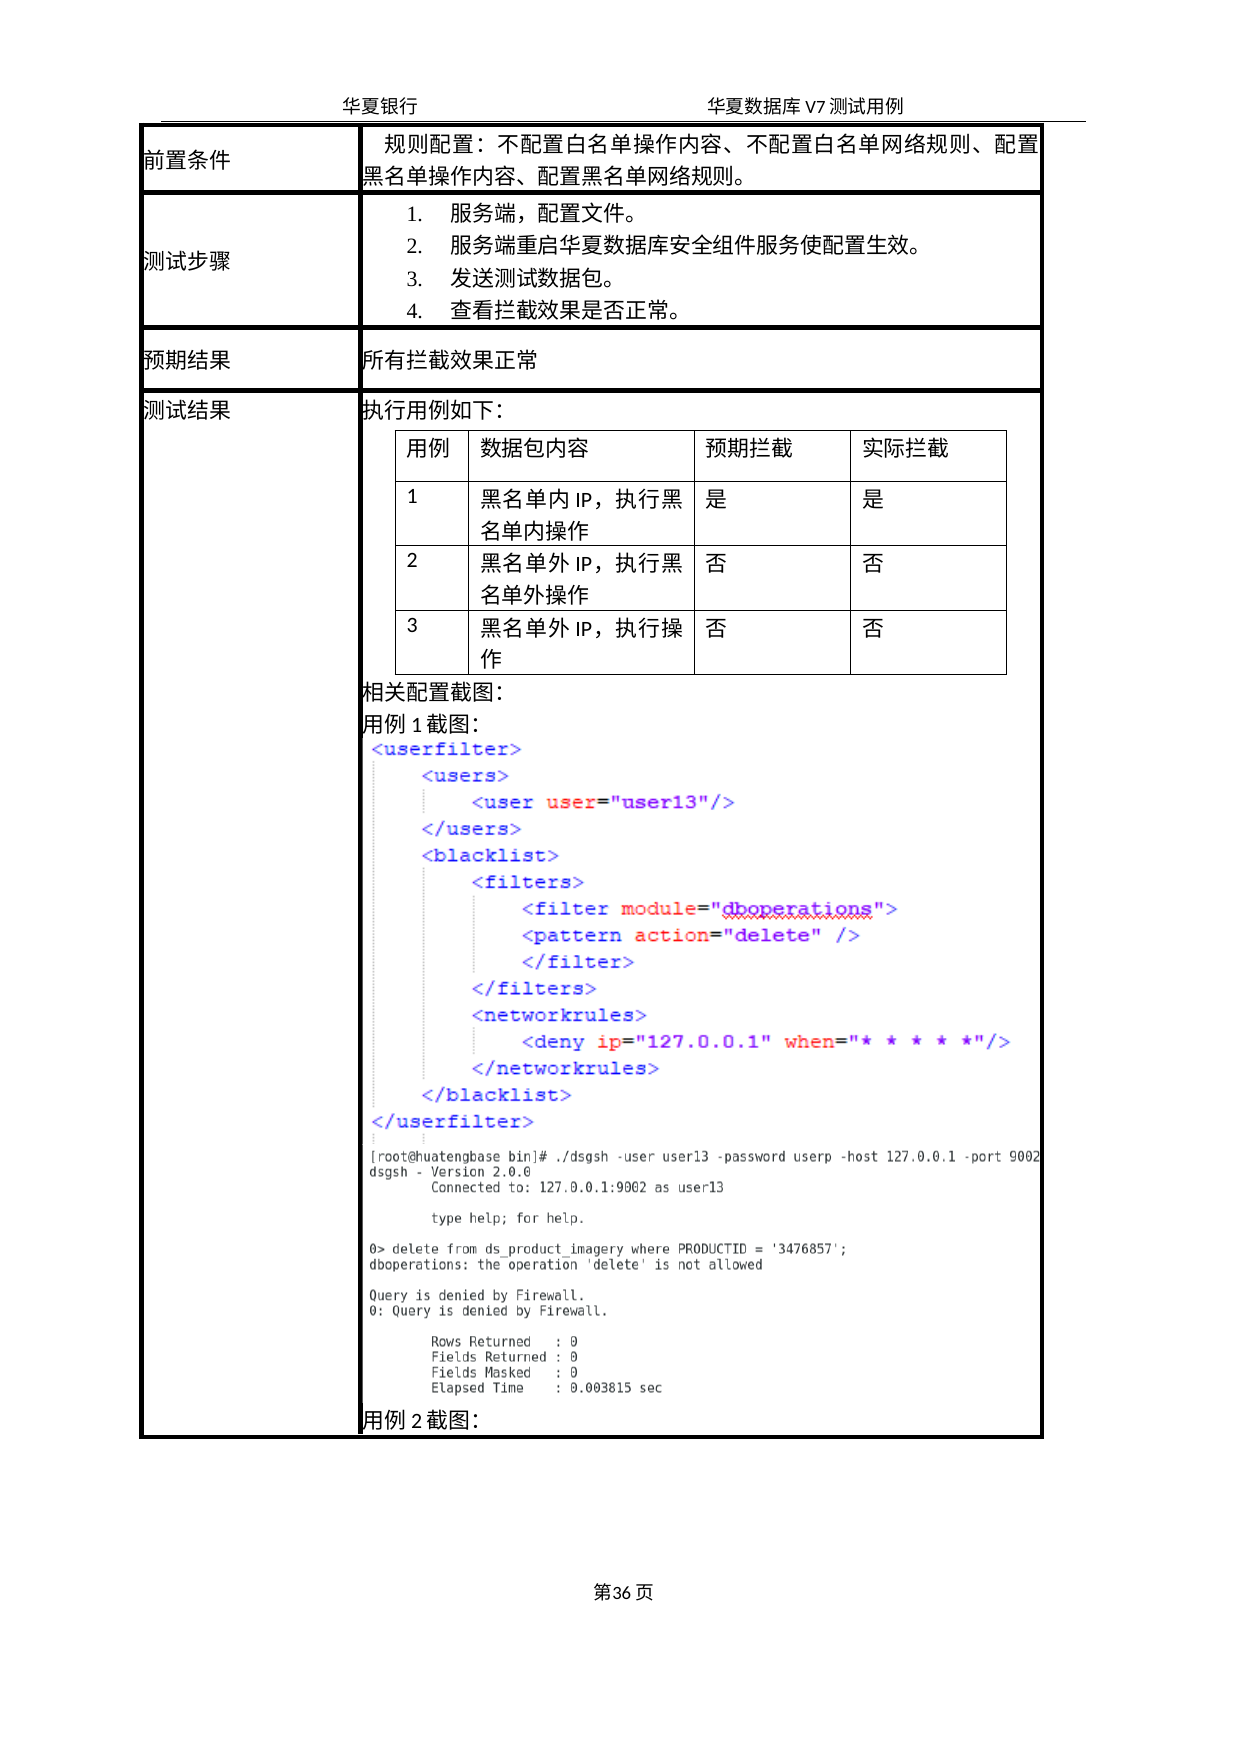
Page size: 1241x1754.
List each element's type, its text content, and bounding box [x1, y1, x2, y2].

table_cell 前置条件 [144, 127, 358, 190]
table_cell 执行用例如下： 相关配置截图： 用例1截图： 用例2截图： 用例3截图： [363, 1403, 1040, 1434]
table_cell 测试步骤 [144, 195, 358, 325]
table_cell 服务端，配置文件。 服务端重启华夏数据库安全组件服务使配置生效。 发送测试数据包。 查看拦截效果是否正常。 [363, 195, 1040, 325]
table_cell 测试结果 [144, 393, 358, 1434]
table_cell 执行用例如下： 相关配置截图： 用例1截图： 用例2截图： 用例3截图： [363, 393, 1040, 1144]
table_cell 规则配置：不配置白名单操作内容、不配置白名单网络规则、配置黑名单操作内容、配置黑名单网络规则。 [363, 127, 1040, 190]
table_cell 所有拦截效果正常 [363, 330, 1040, 388]
table_cell 预期结果 [144, 330, 358, 388]
picture [362, 738, 1040, 1403]
